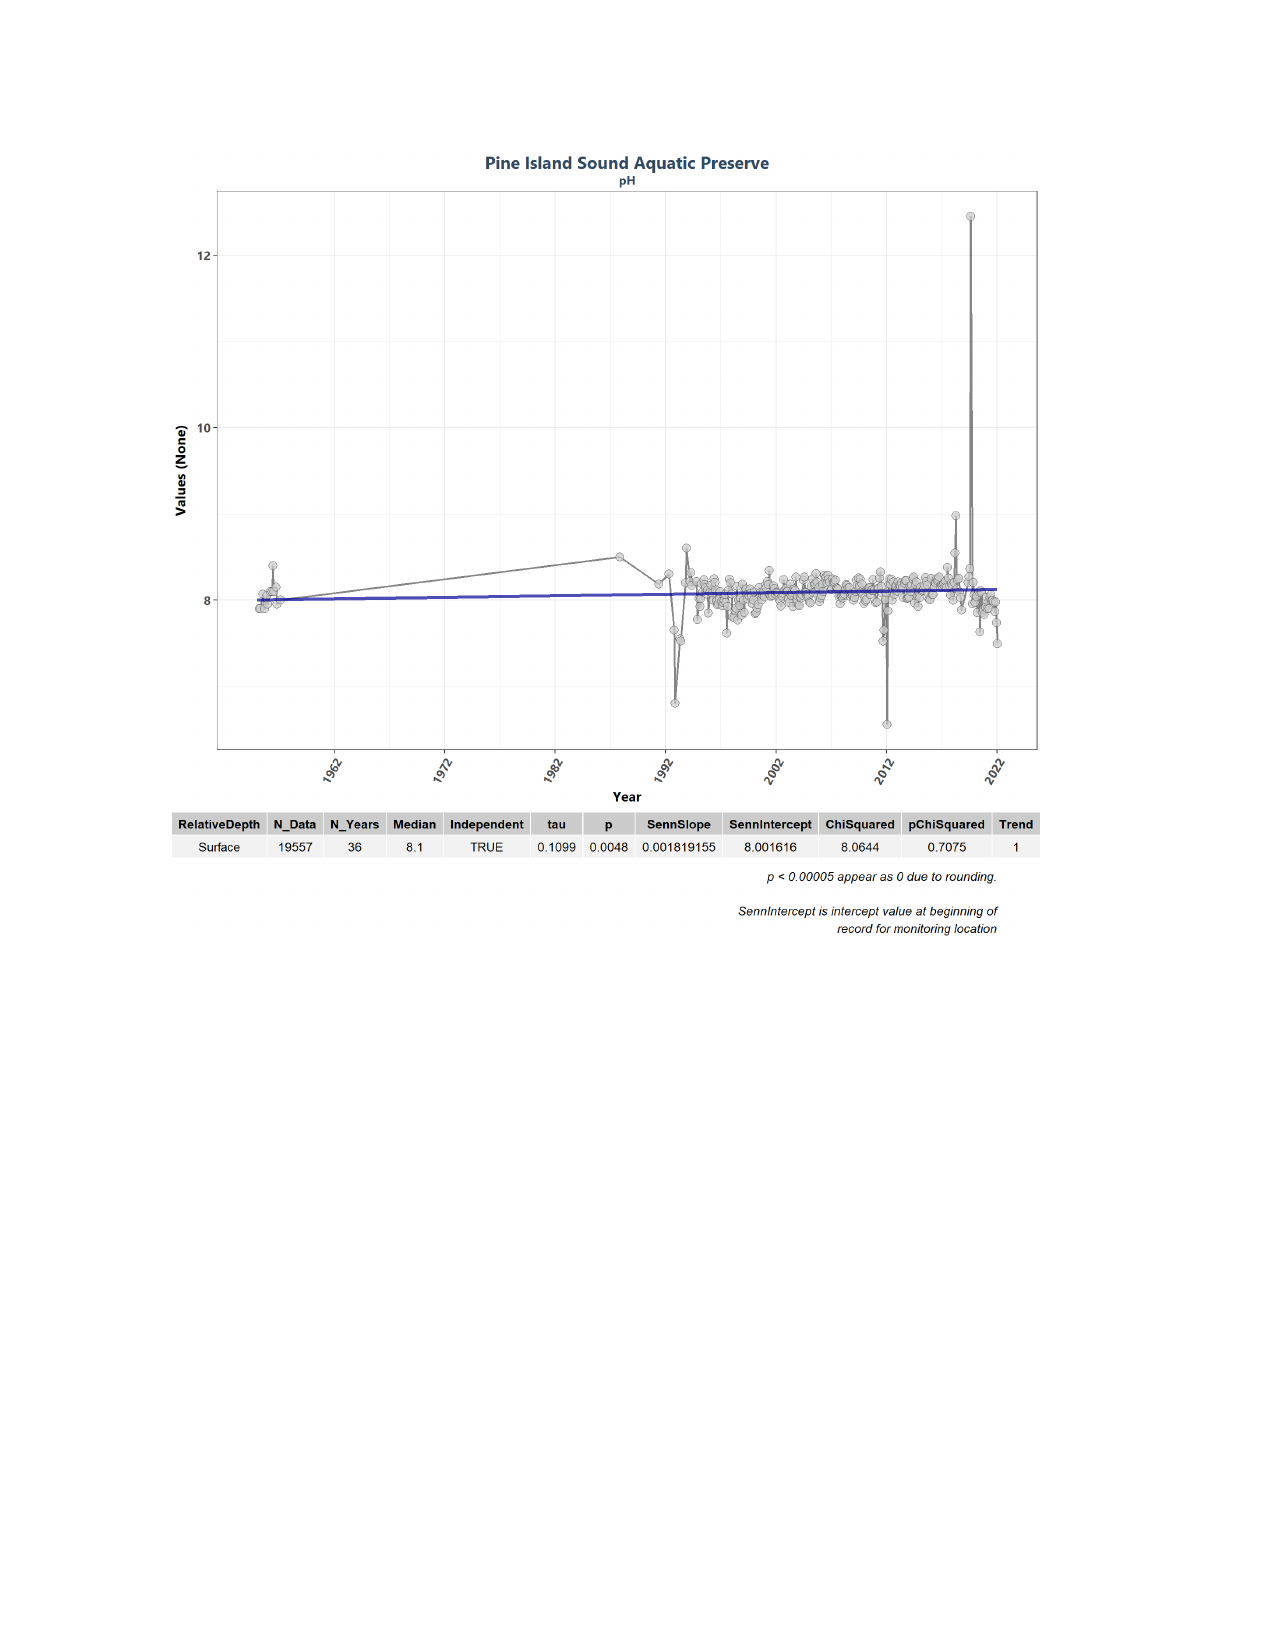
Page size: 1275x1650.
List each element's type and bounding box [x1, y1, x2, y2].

picture [168, 150, 1044, 938]
